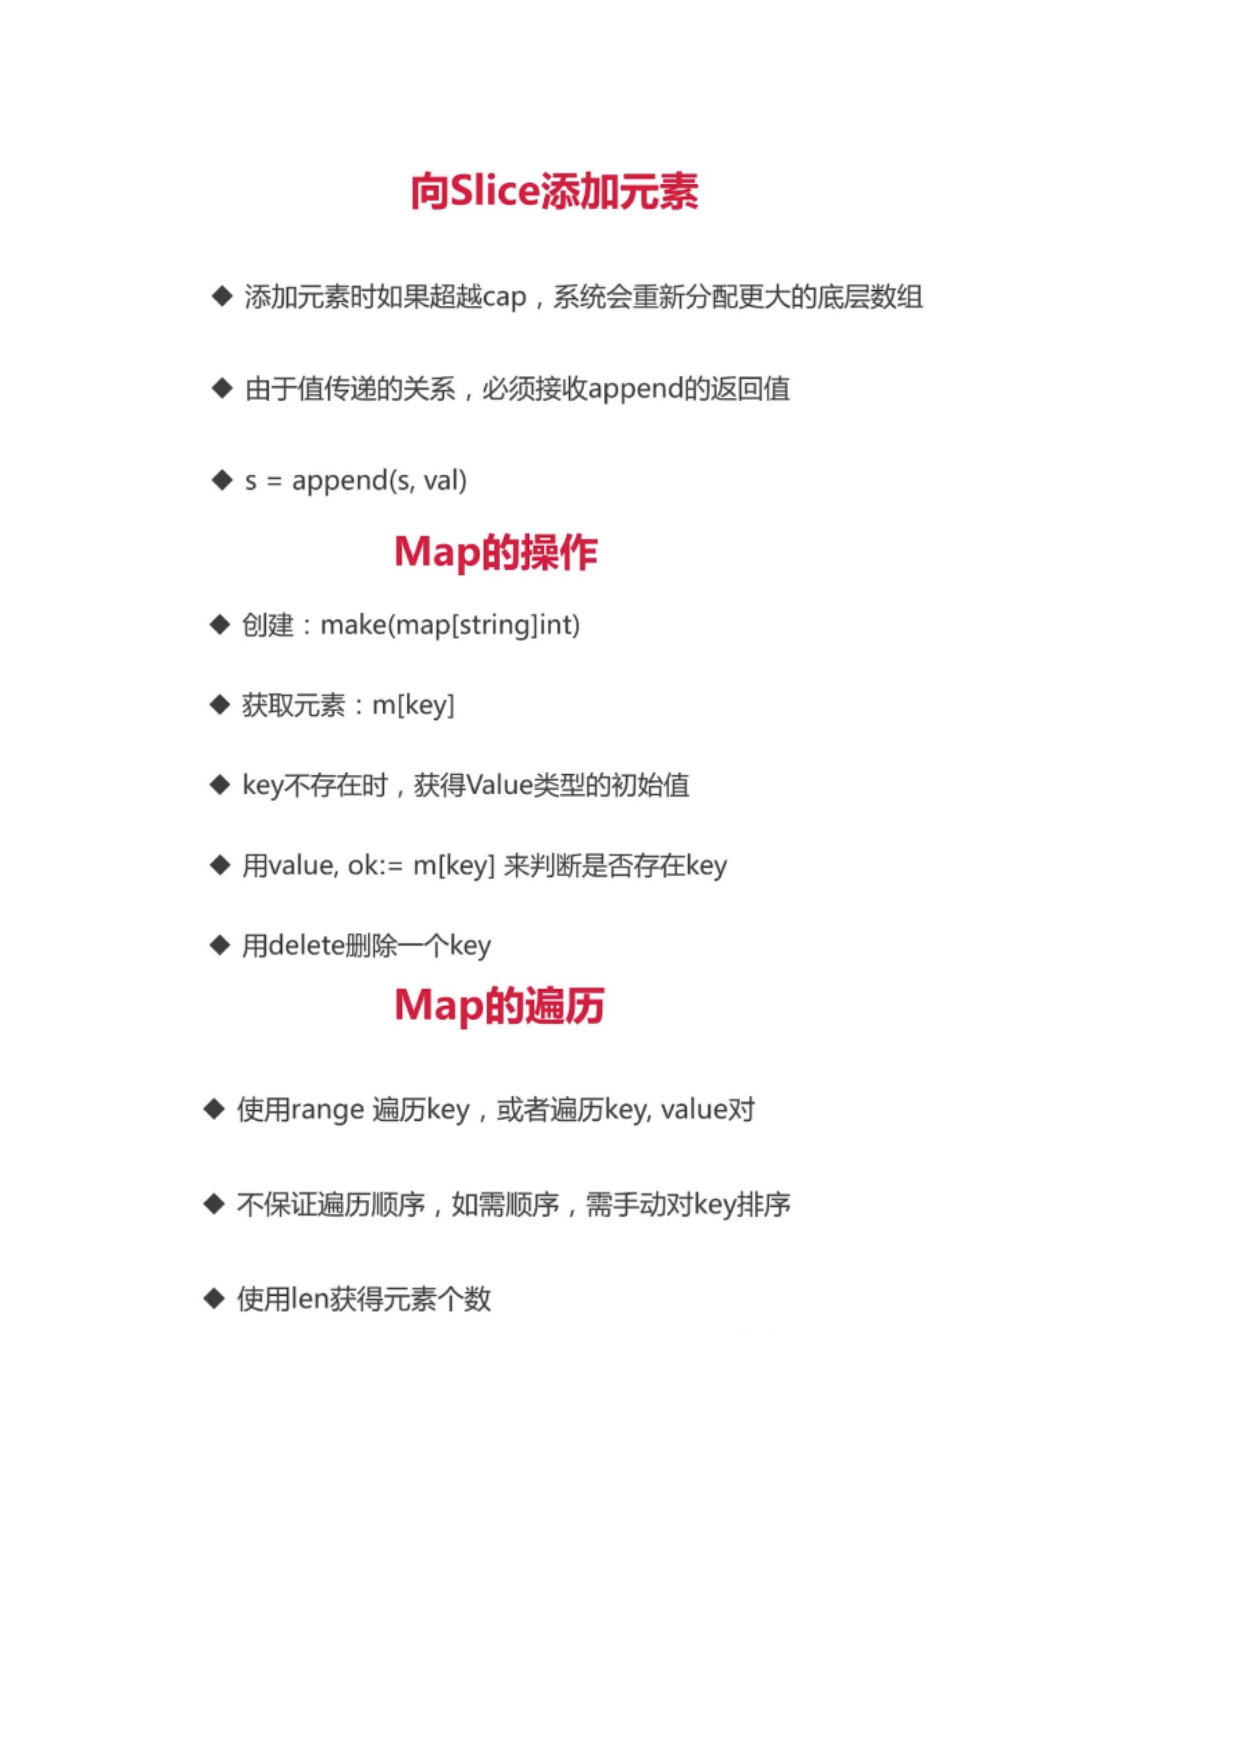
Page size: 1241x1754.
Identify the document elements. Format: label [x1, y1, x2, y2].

picture [187, 162, 944, 515]
picture [187, 519, 782, 970]
picture [187, 974, 839, 1331]
